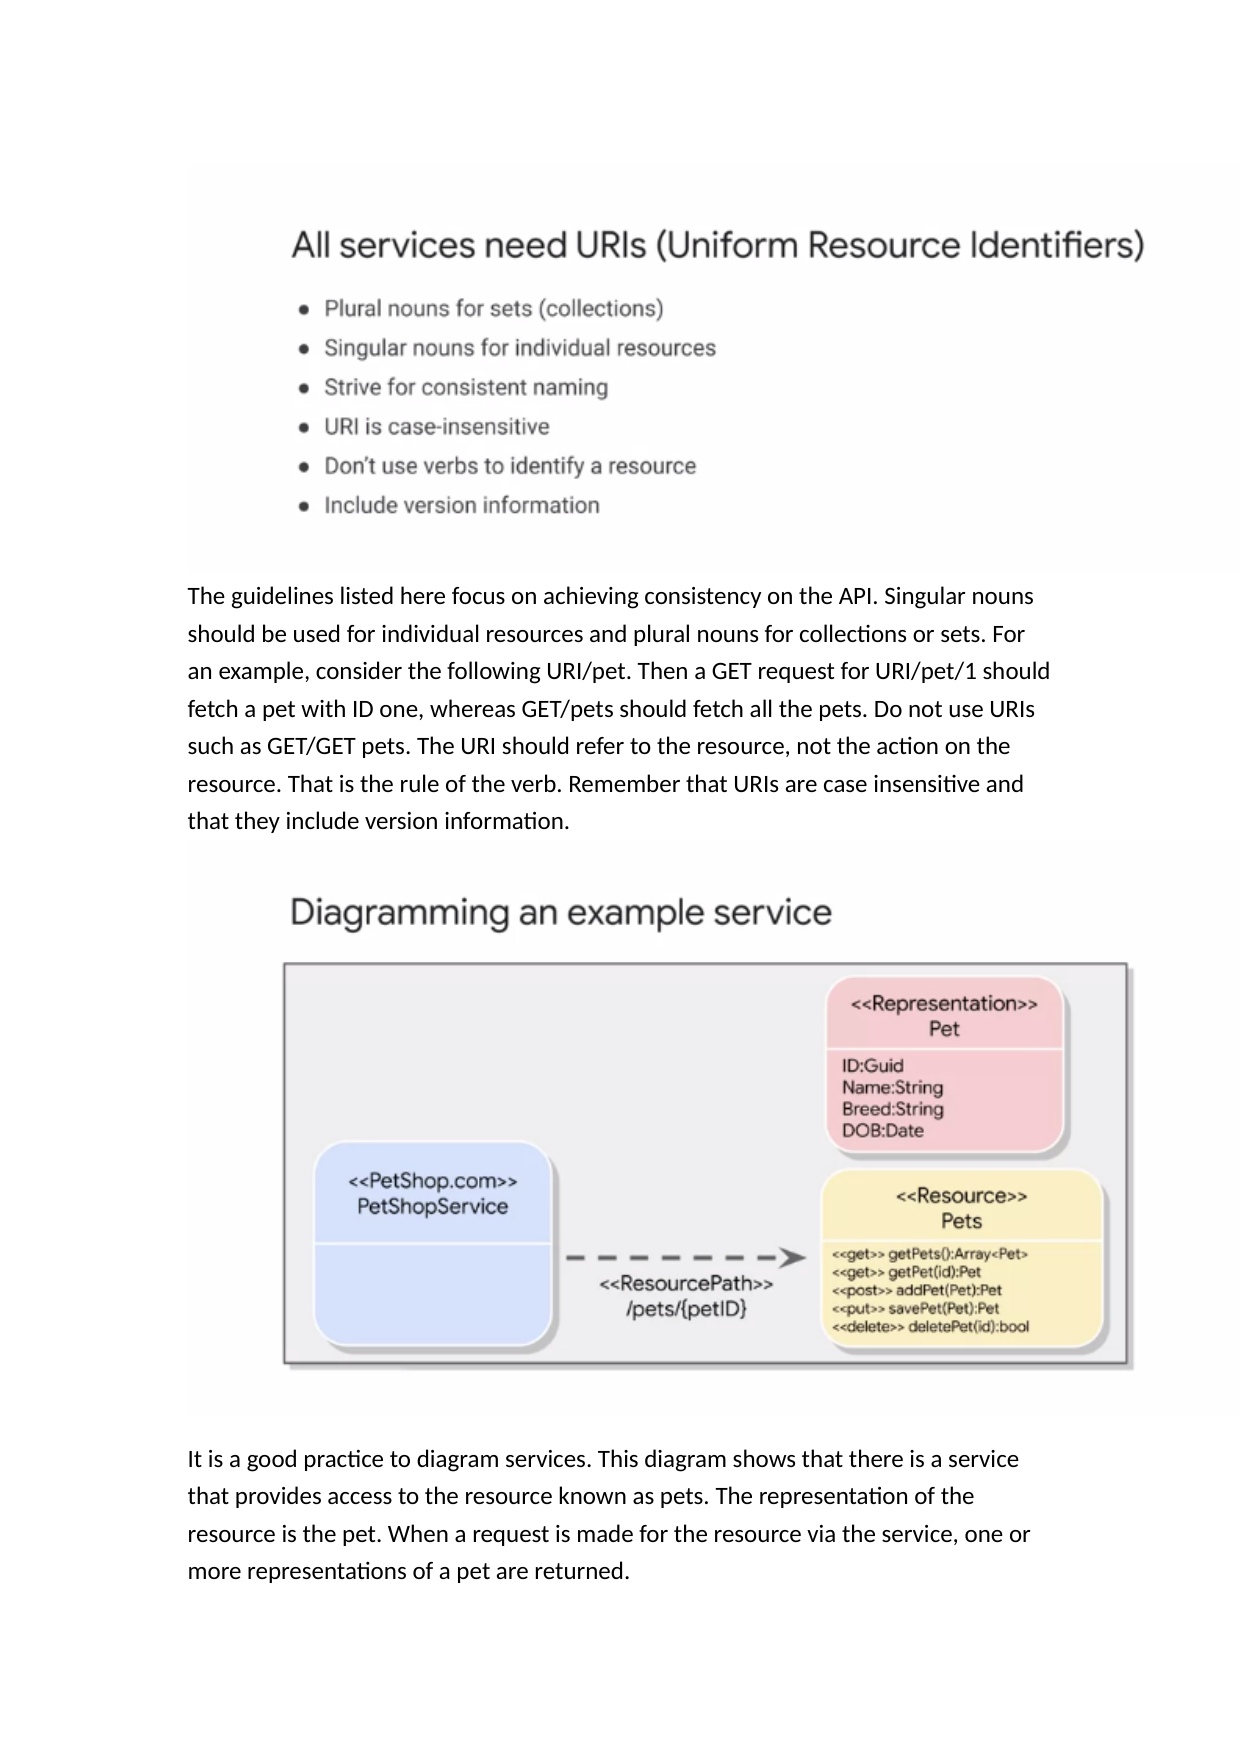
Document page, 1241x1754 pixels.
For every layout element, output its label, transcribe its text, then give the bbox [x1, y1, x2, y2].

text The guidelines listed here focus on achieving consistency on the API. Singular nouns should be used for individual resources and plural nouns for collections or sets. For an example, consider the following URI/pet. Then a GET request for URI/pet/1 should fetch a pet with ID one, whereas GET/pets should fetch all the pets. Do not use URIs such as GET/GET pets. The URI should refer to the resource, not the action on the resource. That is the rule of the verb. Remember that URIs are case insensitive and that they include version information. [187, 577, 1053, 839]
picture [187, 164, 1241, 573]
picture [187, 839, 1241, 1416]
text It is a good practice to diagram services. This diagram shows that there is a service that provides access to the resource known as pets. The representation of the resource is the pet. When a request is made for the resource via the service, one or more representations of a pet are returned. [187, 1439, 1053, 1589]
